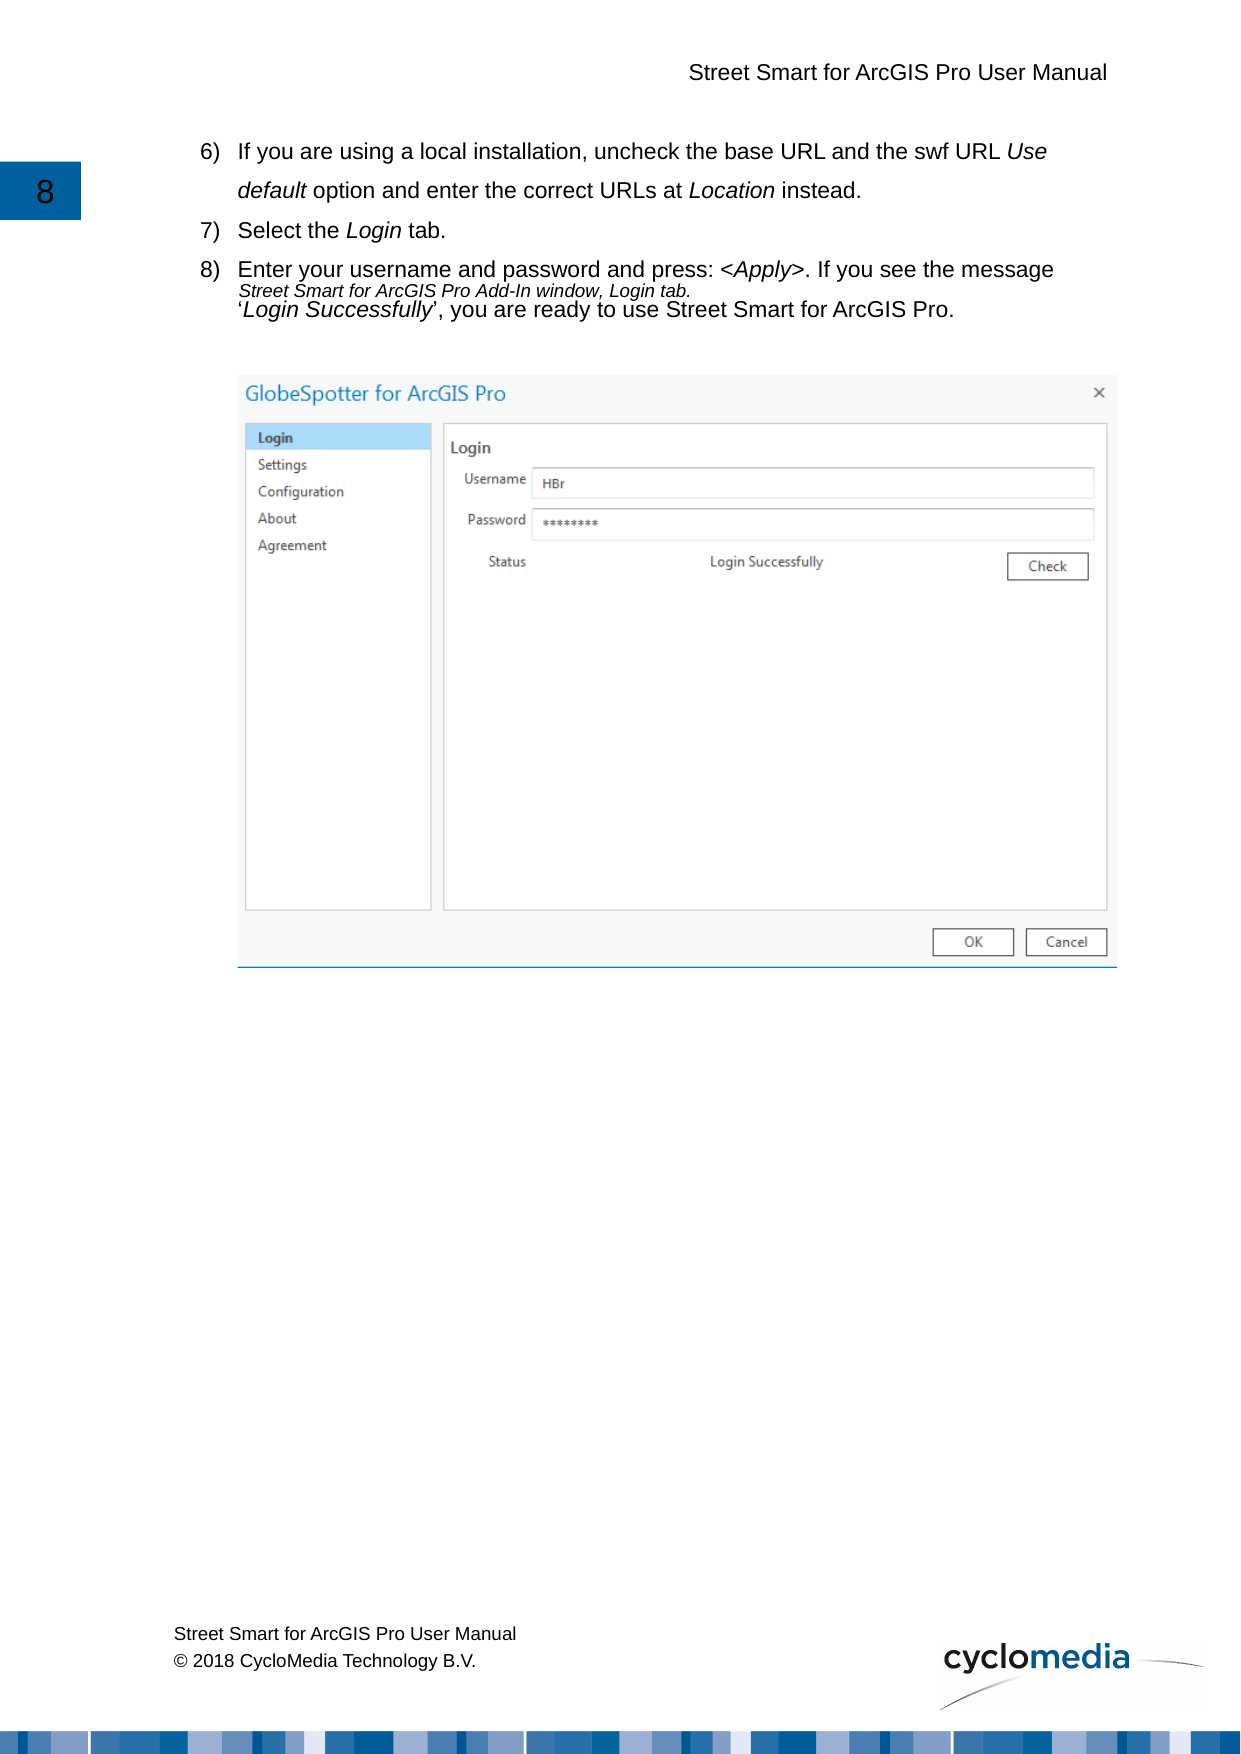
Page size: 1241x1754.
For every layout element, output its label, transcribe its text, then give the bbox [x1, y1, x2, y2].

list If you are using a local installation, uncheck the base URL and the swf URL Use default option and enter the correct URLs at Location instead. [200, 138, 1107, 204]
picture [937, 1643, 1203, 1710]
picture [0, 1731, 1241, 1754]
picture [237, 375, 1118, 968]
list Select the Login tab. [200, 217, 1107, 243]
